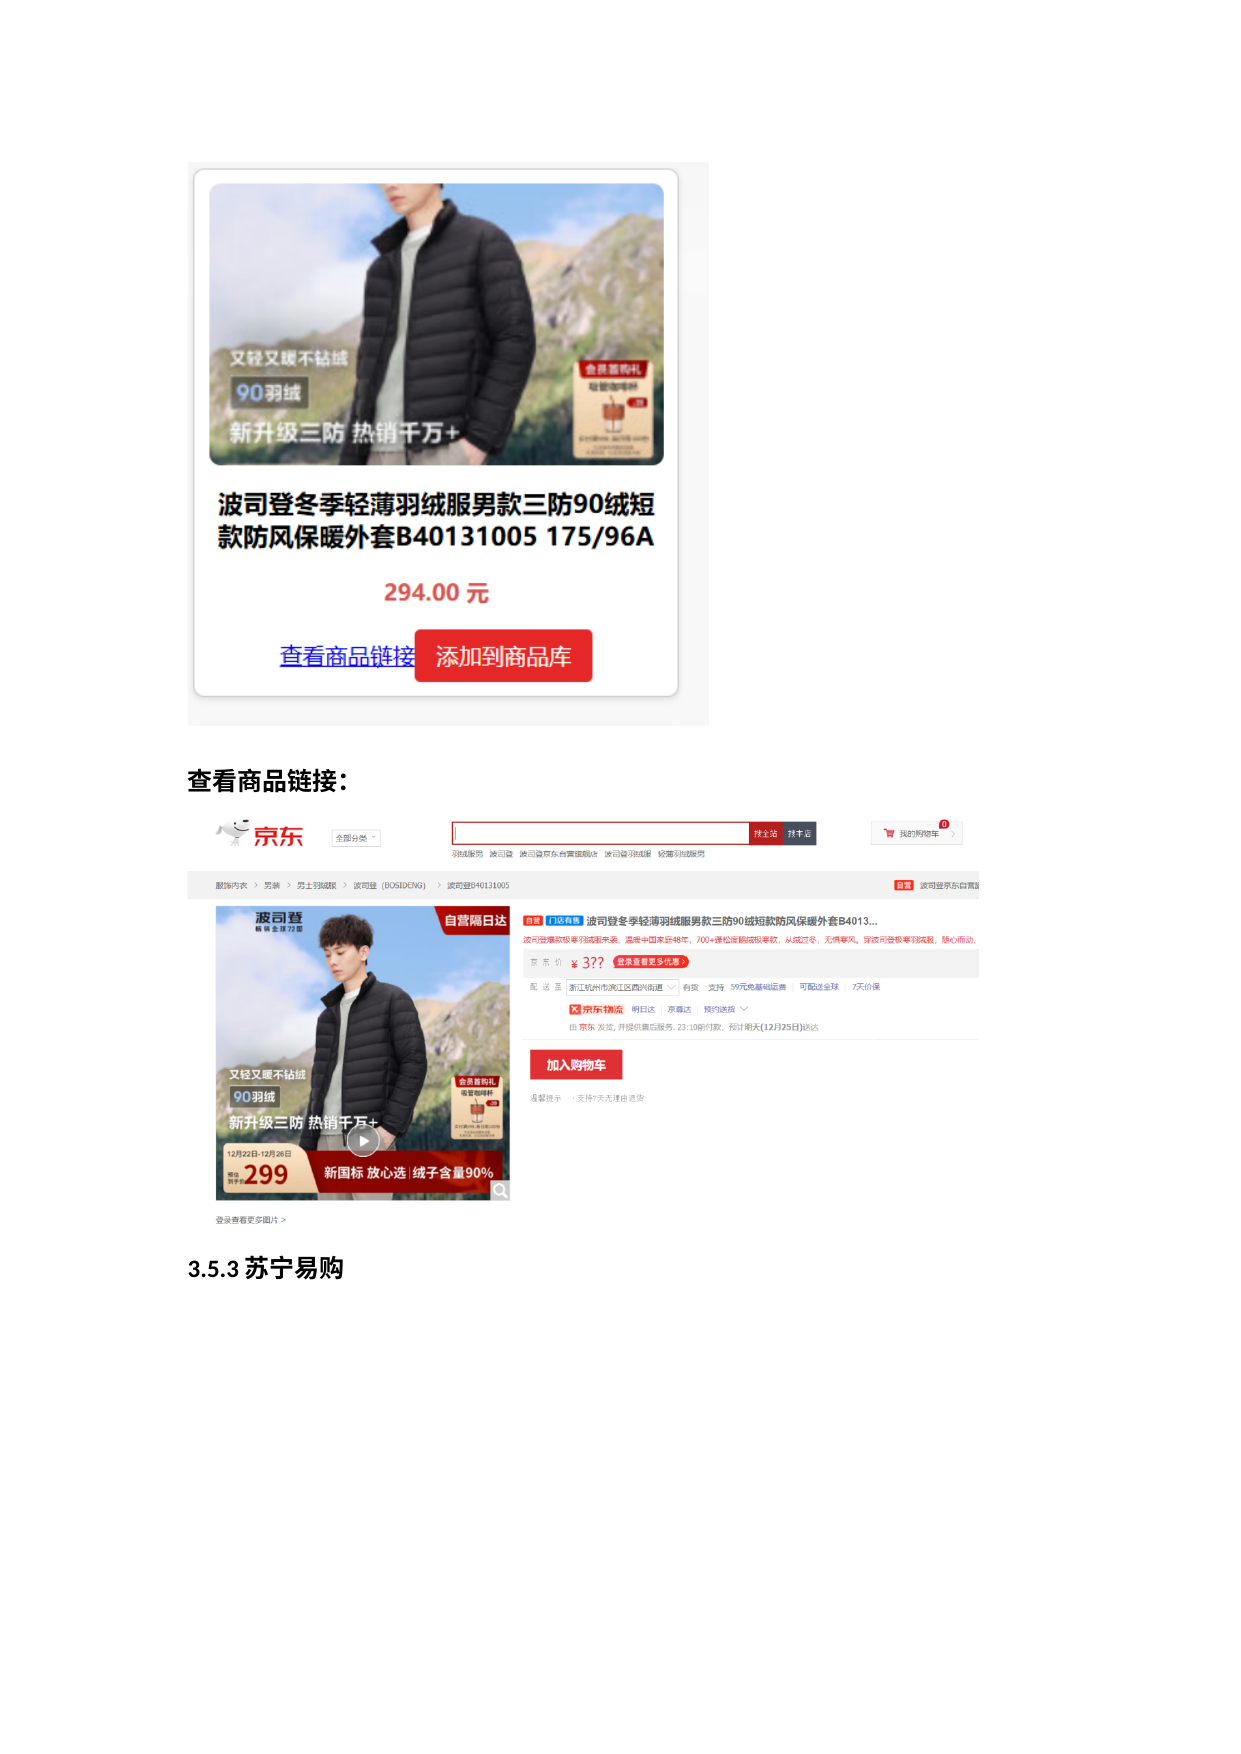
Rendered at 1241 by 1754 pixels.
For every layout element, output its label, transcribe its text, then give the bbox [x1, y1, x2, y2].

picture [187, 162, 709, 726]
picture [187, 812, 979, 1234]
list 苏宁易购 [187, 1234, 1053, 1299]
